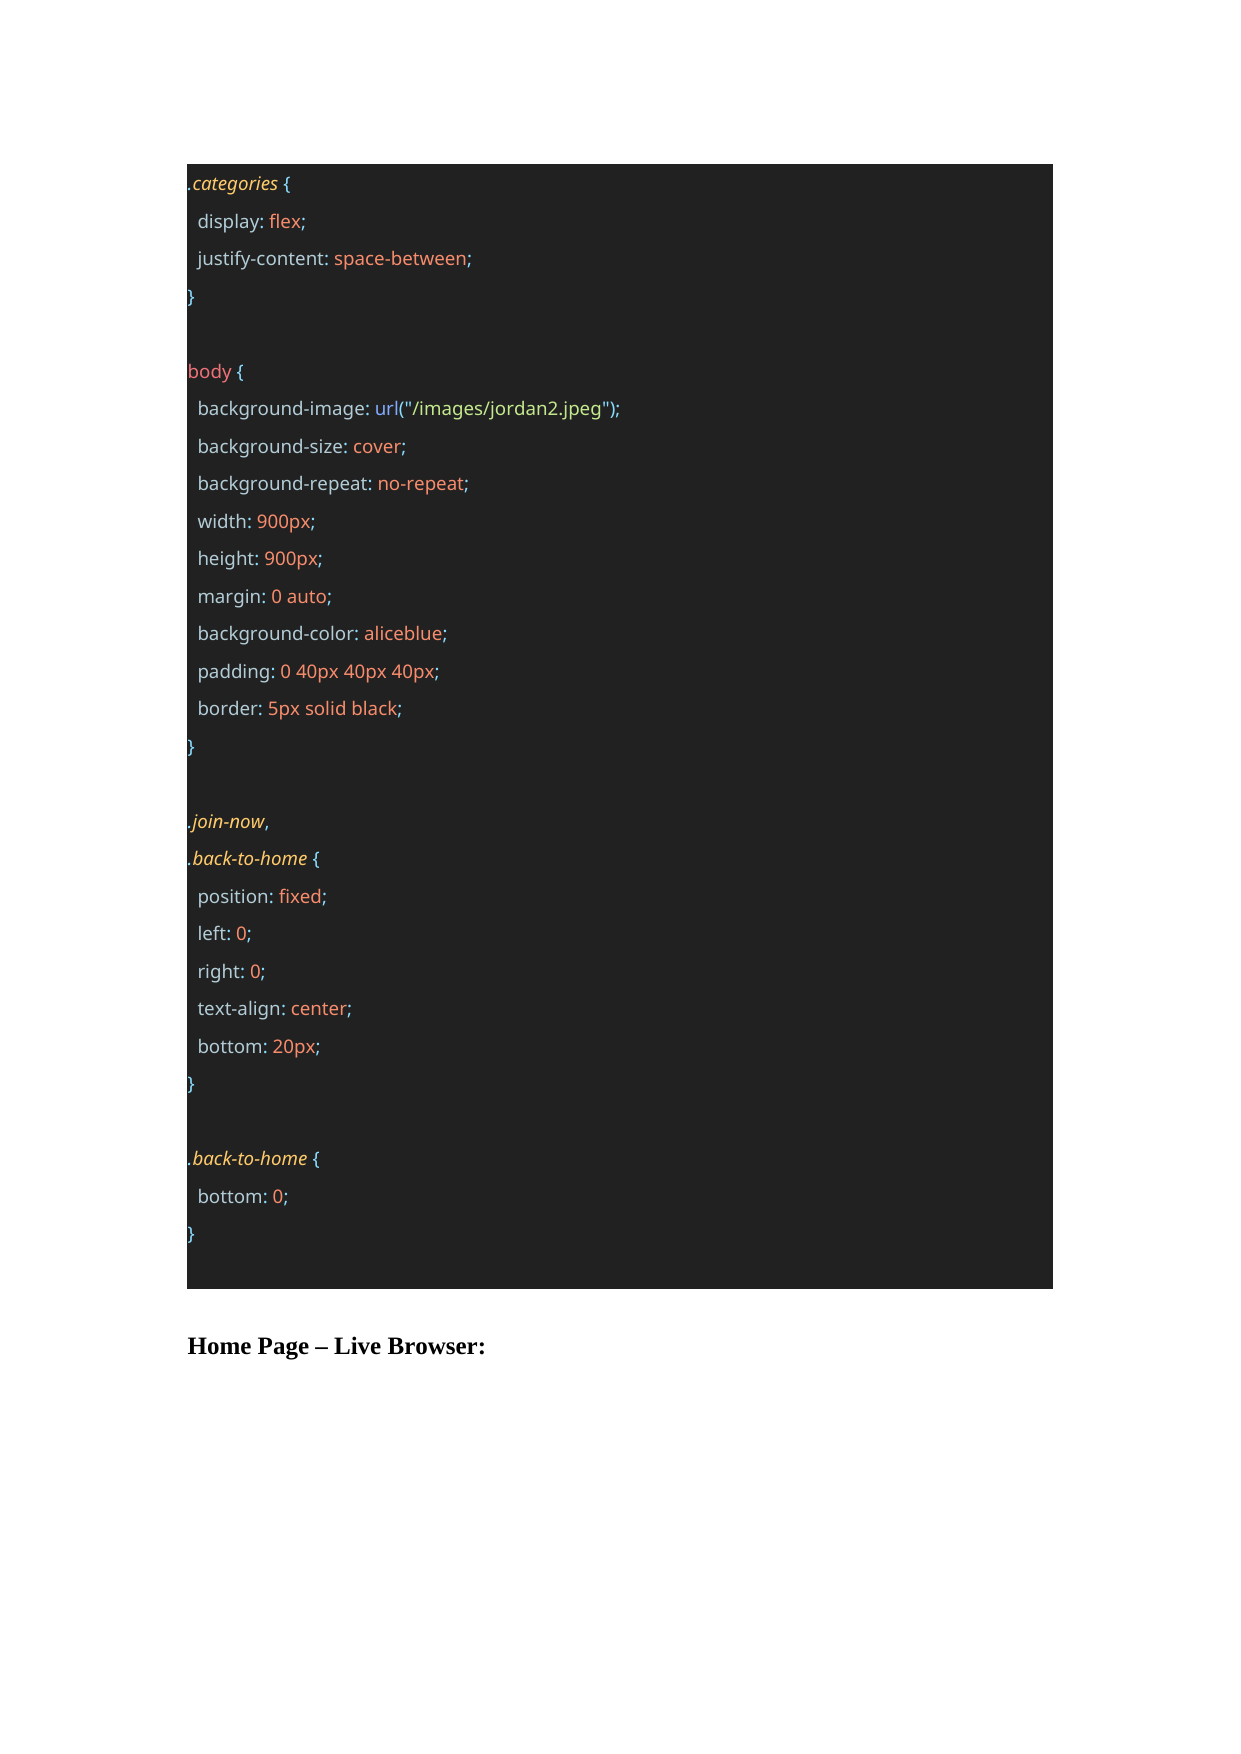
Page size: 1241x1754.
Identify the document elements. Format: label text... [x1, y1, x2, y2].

text text-align: center; [187, 989, 1053, 1027]
text .back-to-home { [187, 839, 1053, 877]
text padding: 0 40px 40px 40px; [187, 652, 1053, 689]
text bottom: 20px; [187, 1027, 1053, 1064]
text display: flex; [187, 202, 1053, 239]
text } [187, 1214, 1053, 1252]
text background-image: url("/images/jordan2.jpeg"); [187, 389, 1053, 427]
text } [187, 727, 1053, 764]
text bottom: 0; [187, 1177, 1053, 1214]
text .back-to-home { [187, 1139, 1053, 1177]
text .categories { [187, 164, 1053, 202]
text } [187, 1064, 1053, 1102]
text border: 5px solid black; [187, 689, 1053, 727]
text background-size: cover; [187, 427, 1053, 464]
text height: 900px; [187, 539, 1053, 577]
text Home Page – Live Browser: [187, 1327, 1053, 1364]
text position: fixed; [187, 877, 1053, 914]
text background-color: aliceblue; [187, 614, 1053, 652]
text left: 0; [187, 914, 1053, 952]
text .join-now, [187, 802, 1053, 839]
text } [187, 277, 1053, 314]
text background-repeat: no-repeat; [187, 464, 1053, 502]
text width: 900px; [187, 502, 1053, 539]
text margin: 0 auto; [187, 577, 1053, 614]
text body { [187, 352, 1053, 389]
text right: 0; [187, 952, 1053, 989]
text justify-content: space-between; [187, 239, 1053, 277]
